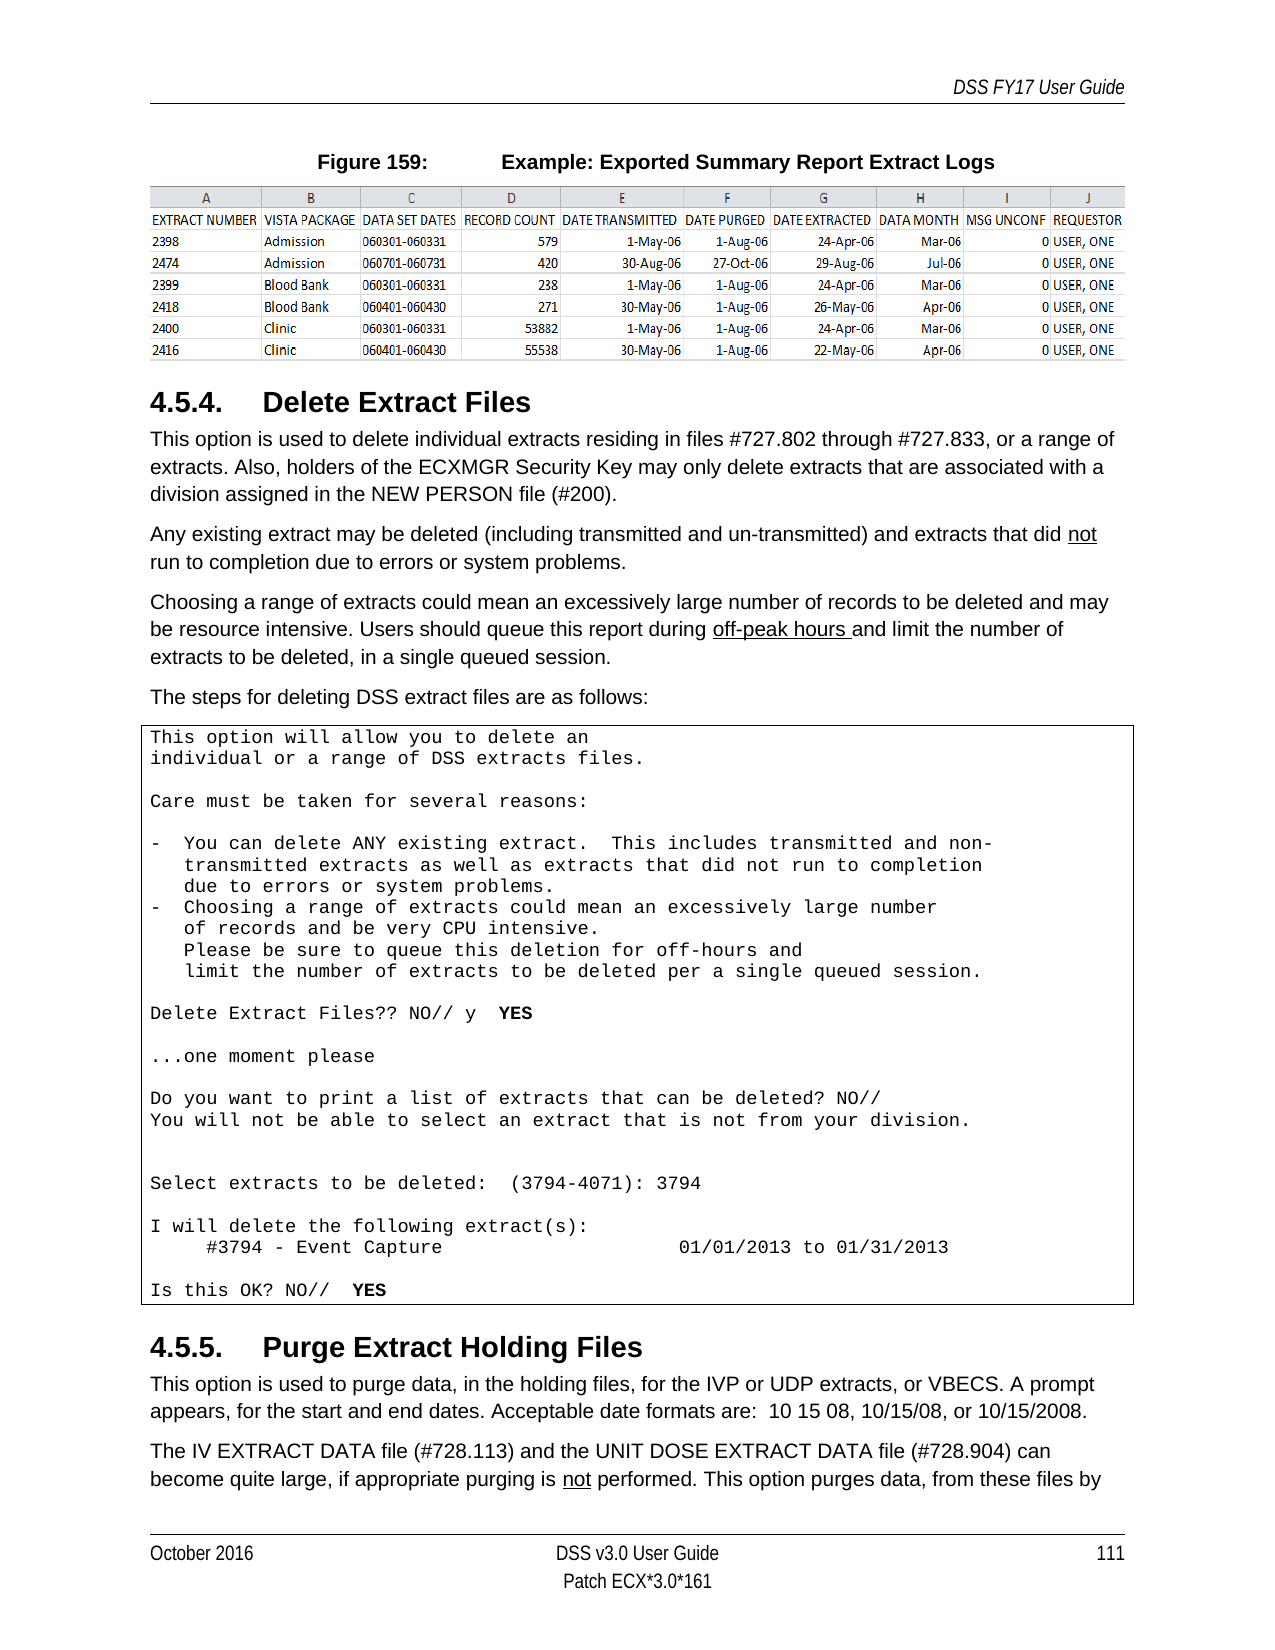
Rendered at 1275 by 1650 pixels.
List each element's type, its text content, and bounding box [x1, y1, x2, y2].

text Select extracts to be deleted: (3794-4071): 3794 [150, 1174, 1125, 1195]
text I will delete the following extract(s): [150, 1217, 1125, 1238]
text #3794 - Event Capture 01/01/2013 to 01/31/2013 [150, 1238, 1125, 1259]
picture [150, 186, 1125, 361]
text Example: Exported Summary Report Extract Logs [187, 150, 1125, 174]
text - You can delete ANY existing extract. This includes transmitted and non- [150, 834, 1125, 855]
text individual or a range of DSS extracts files. [150, 749, 1125, 770]
text Do you want to print a list of extracts that can be deleted? NO// [150, 1089, 1125, 1110]
text The steps for deleting DSS extract files are as follows: [150, 685, 1125, 709]
text This option is used to delete individual extracts residing in files #727.802 through #727.833, or a range of extracts. Also, holders of the ECXMGR Security Key may only delete extracts that are associated with a division assigned in the NEW PERSON file (#200). [150, 427, 1125, 506]
text Is this OK? NO// YES [142, 1277, 1133, 1304]
subtitle Purge Extract Holding Files [150, 1330, 1125, 1363]
text of records and be very CPU intensive. [150, 919, 1125, 940]
text Care must be taken for several reasons: [150, 792, 1125, 813]
text You will not be able to select an extract that is not from your division. [150, 1110, 1125, 1132]
text Choosing a range of extracts could mean an excessively large number of records to be deleted and may be resource intensive. Users should queue this report during off-peak hours and limit the number of extracts to be deleted, in a single queued session. [150, 590, 1125, 669]
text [150, 1439, 1125, 1491]
text ...one moment please [150, 1047, 1125, 1068]
text Please be sure to queue this deletion for off-hours and [150, 940, 1125, 962]
text due to errors or system problems. [150, 877, 1125, 898]
subtitle Delete Extract Files [150, 385, 1125, 419]
text Any existing extract may be deleted (including transmitted and un-transmitted) and extracts that did not run to completion due to errors or system problems. [150, 522, 1125, 574]
text This option will allow you to delete an [142, 726, 1133, 749]
text Delete Extract Files?? NO// y YES [150, 1004, 1125, 1025]
text - Choosing a range of extracts could mean an excessively large number [150, 898, 1125, 919]
text limit the number of extracts to be deleted per a single queued session. [150, 962, 1125, 983]
text This option is used to purge data, in the holding files, for the IVP or UDP extracts, or VBECS. A prompt appears, for the start and end dates. Acceptable date formats are: 10 15 08, 10/15/08, or 10/15/2008. [150, 1372, 1125, 1423]
text transmitted extracts as well as extracts that did not run to completion [150, 855, 1125, 877]
